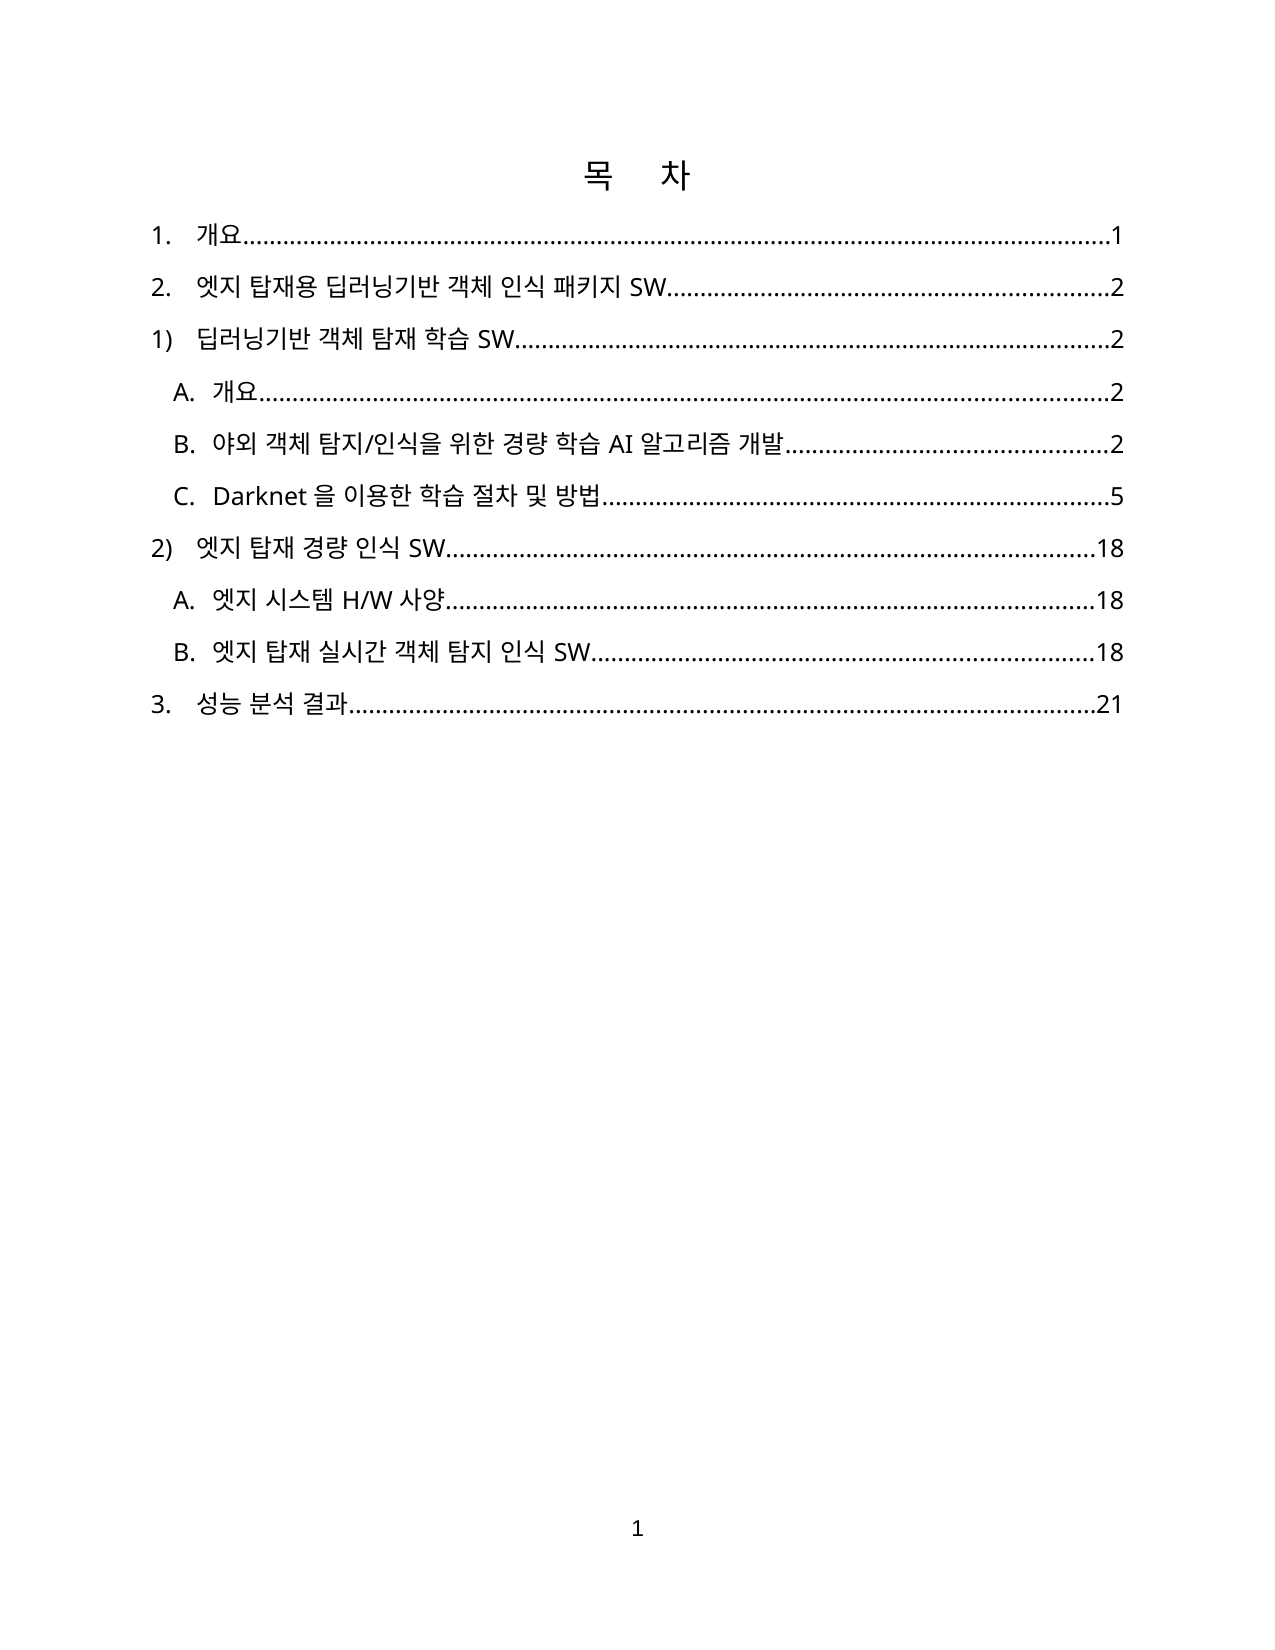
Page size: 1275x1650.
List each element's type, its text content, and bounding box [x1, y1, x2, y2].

text 1) 딥러닝기반 객체 탐재 학습 SW 2 [150, 320, 1125, 356]
text 2. 엣지 탑재용 딥러닝기반 객체 인식 패키지 SW 2 [150, 268, 1125, 304]
text 2) 엣지 탑재 경량 인식 SW 18 [150, 528, 1125, 564]
text A. 엣지 시스템 H/W 사양 18 [173, 580, 1125, 617]
text 1. 개요 1 [150, 216, 1125, 252]
text C. Darknet 을 이용한 학습 절차 및 방법 5 [173, 476, 1125, 512]
text 목 차 [150, 150, 1125, 198]
text B. 엣지 탑재 실시간 객체 탐지 인식 SW 18 [173, 632, 1125, 669]
text A. 개요 2 [173, 372, 1125, 408]
text 3. 성능 분석 결과 21 [150, 684, 1125, 721]
text B. 야외 객체 탐지/인식을 위한 경량 학습 AI 알고리즘 개발 2 [173, 424, 1125, 460]
